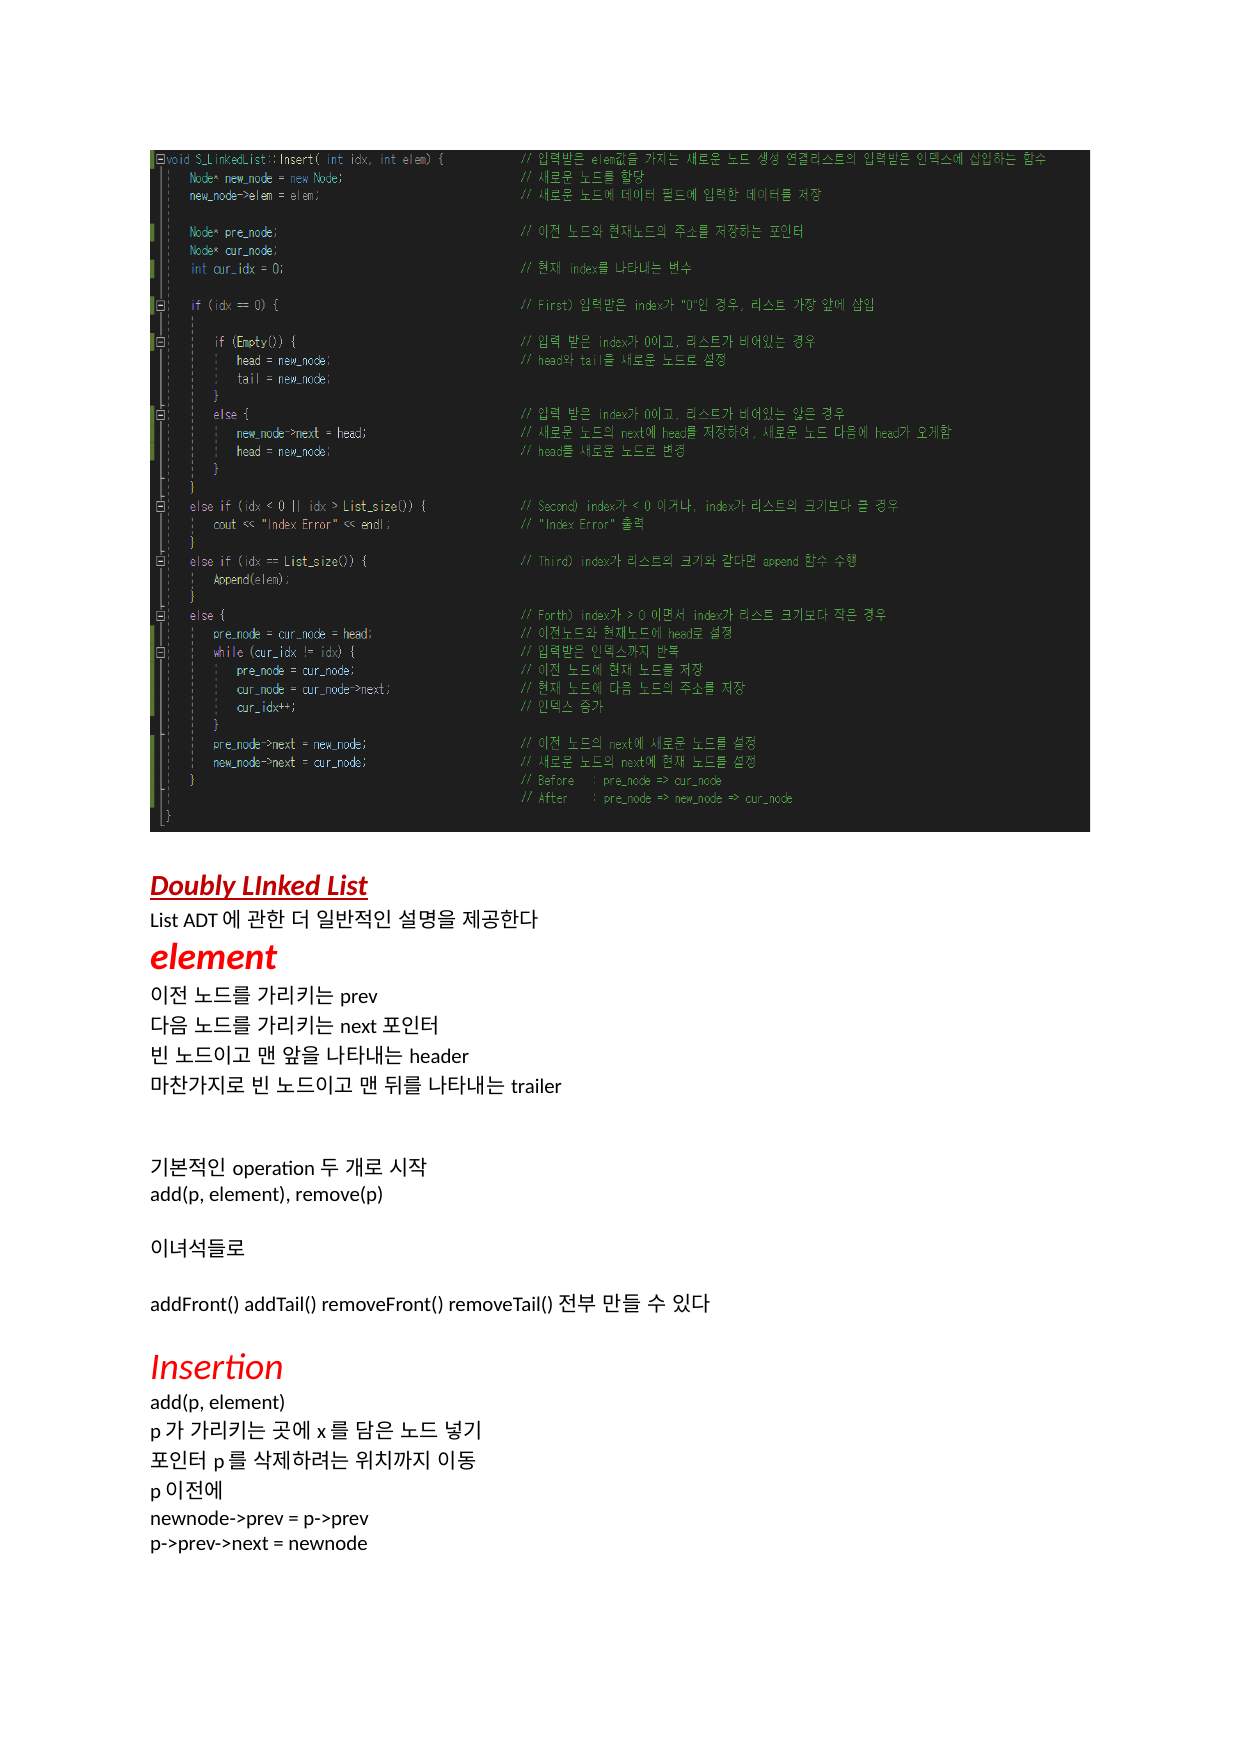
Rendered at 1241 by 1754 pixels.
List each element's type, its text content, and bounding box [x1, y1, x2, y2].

text p->prev->next = newnode [150, 1530, 1090, 1556]
text 이녀석들로 [150, 1232, 1090, 1262]
text List ADT에 관한 더 일반적인 설명을 제공한다 [150, 903, 1090, 933]
text newnode->prev = p->prev [150, 1505, 1090, 1530]
text addFront() addTail() removeFront() removeTail() 전부 만들 수 있다 [150, 1287, 1090, 1318]
text p 이전에 [150, 1475, 1090, 1505]
text element [150, 933, 1090, 979]
text 빈 노드이고 맨 앞을 나타내는 header [150, 1039, 1090, 1070]
text 마찬가지로 빈 노드이고 맨 뒤를 나타내는 trailer [150, 1070, 1090, 1100]
text 기본적인 operation 두 개로 시작 [150, 1151, 1090, 1181]
text p가 가리키는 곳에 x 를 담은 노드 넣기 [150, 1414, 1090, 1444]
text add(p, element) [150, 1389, 1090, 1414]
text 이전 노드를 가리키는 prev [150, 979, 1090, 1009]
picture [150, 150, 1091, 832]
text Insertion [150, 1343, 1090, 1389]
text 포인터 p를 삭제하려는 위치까지 이동 [150, 1444, 1090, 1475]
text add(p, element), remove(p) [150, 1181, 1090, 1206]
text 다음 노드를 가리키는 next 포인터 [150, 1009, 1090, 1039]
text Doubly LInked List [150, 867, 1090, 903]
